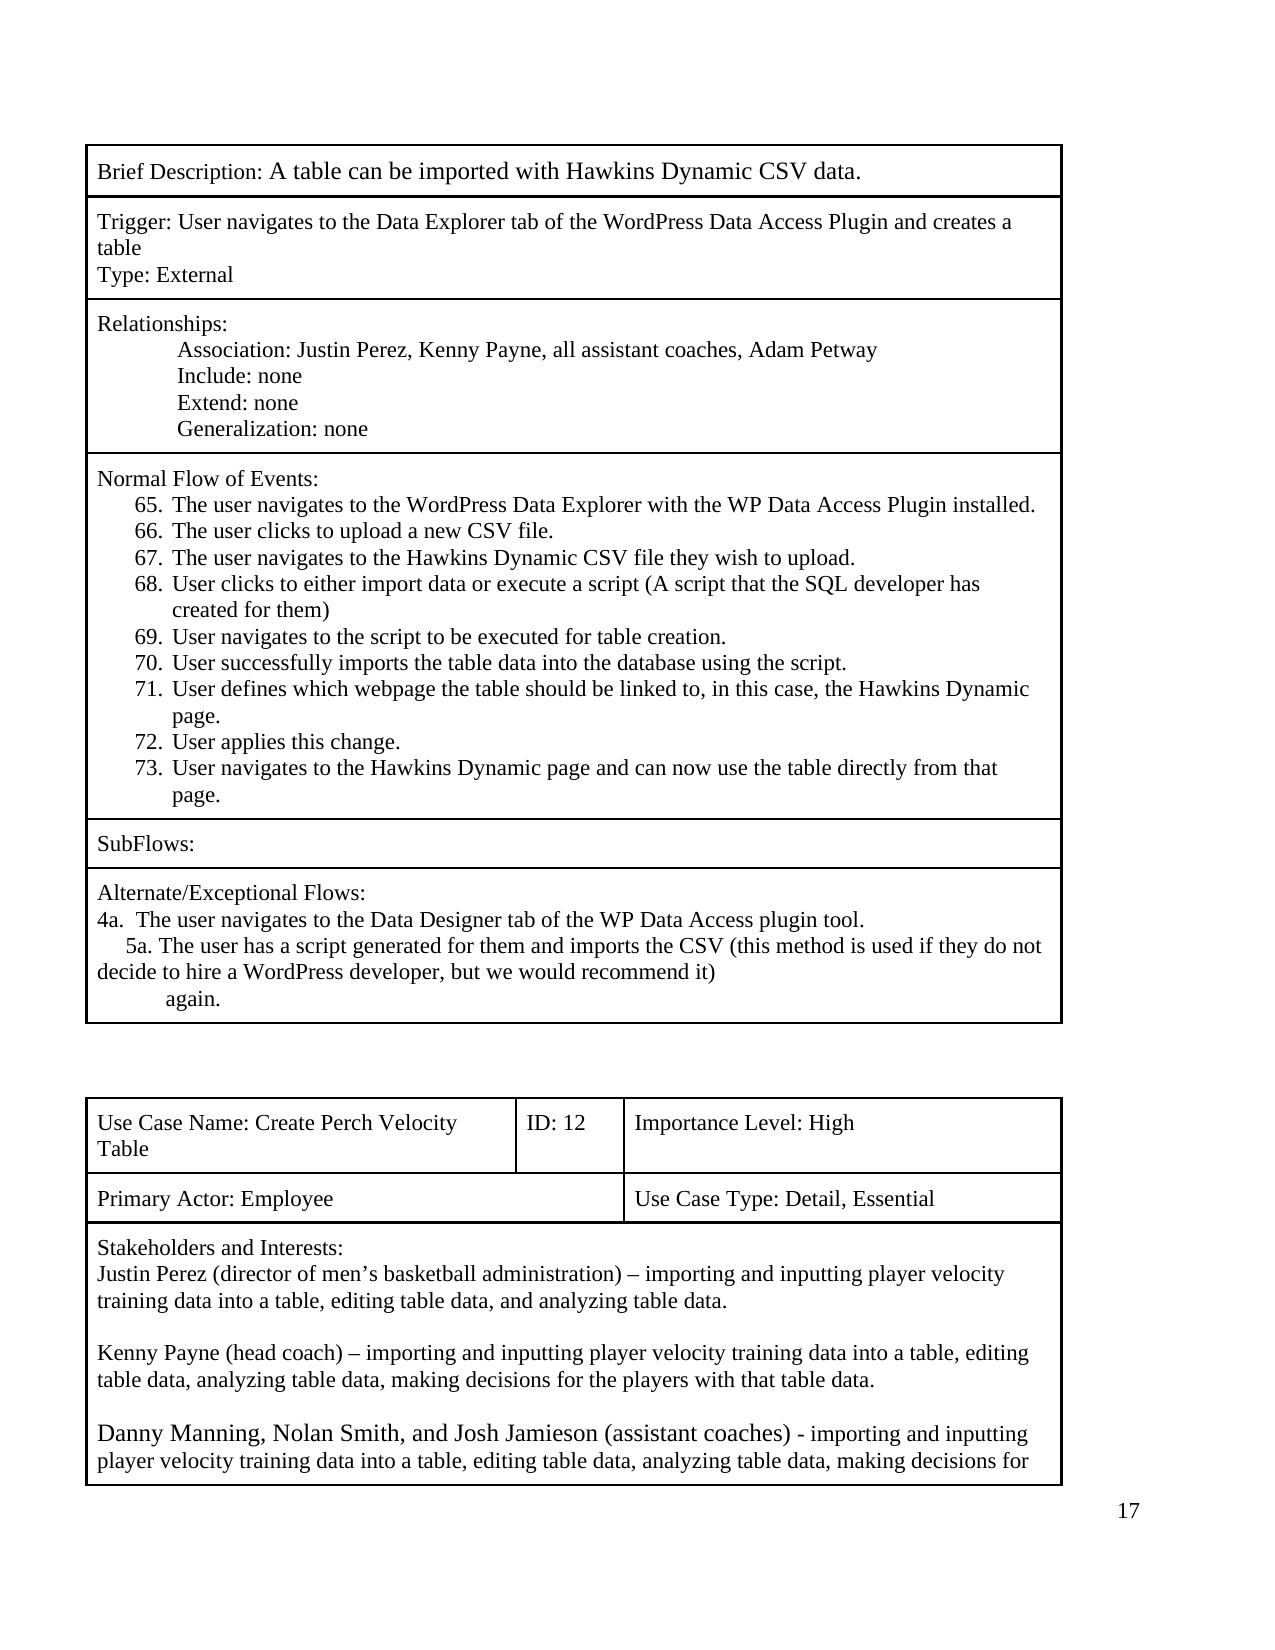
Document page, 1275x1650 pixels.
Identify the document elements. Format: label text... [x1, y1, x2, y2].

table_header Importance Level: High [625, 1099, 1060, 1172]
table_cell Primary Actor: Employee [88, 1174, 623, 1221]
table_cell Alternate/Exceptional Flows: 4a. The user navigates to the Data Designer tab of the WP Data Access plugin tool. 5a. The user has a script generated for them and imports the CSV (this method is used if they do not decide to hire a WordPress developer, but we would recommend it) again. [88, 869, 1060, 1022]
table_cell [88, 1224, 1060, 1484]
table_cell Normal Flow of Events: The user navigates to the WordPress Data Explorer with the WP Data Access Plugin installed. The user clicks to upload a new CSV file. The user navigates to the Hawkins Dynamic CSV file they wish to upload. User clicks to either import data or execute a script (A script that the SQL developer has created for them) User navigates to the script to be executed for table creation. User successfully imports the table data into the database using the script. User defines which webpage the table should be linked to, in this case, the Hawkins Dynamic page. User applies this change. User navigates to the Hawkins Dynamic page and can now use the table directly from that page. [88, 454, 1060, 818]
table_cell Relationships: Association: Justin Perez, Kenny Payne, all assistant coaches, Adam Petway Include: none Extend: none Generalization: none [88, 300, 1060, 452]
table_cell Use Case Type: Detail, Essential [625, 1174, 1060, 1221]
table_header Use Case Name: Create Perch Velocity Table [88, 1099, 515, 1172]
table_cell Trigger: User navigates to the Data Explorer tab of the WordPress Data Access Plugin and creates a table Type: External [88, 198, 1060, 297]
table_header ID: 12 [517, 1099, 623, 1172]
table_cell Brief Description: A table can be imported with Hawkins Dynamic CSV data. [88, 146, 1060, 195]
table_cell SubFlows: [88, 820, 1060, 867]
